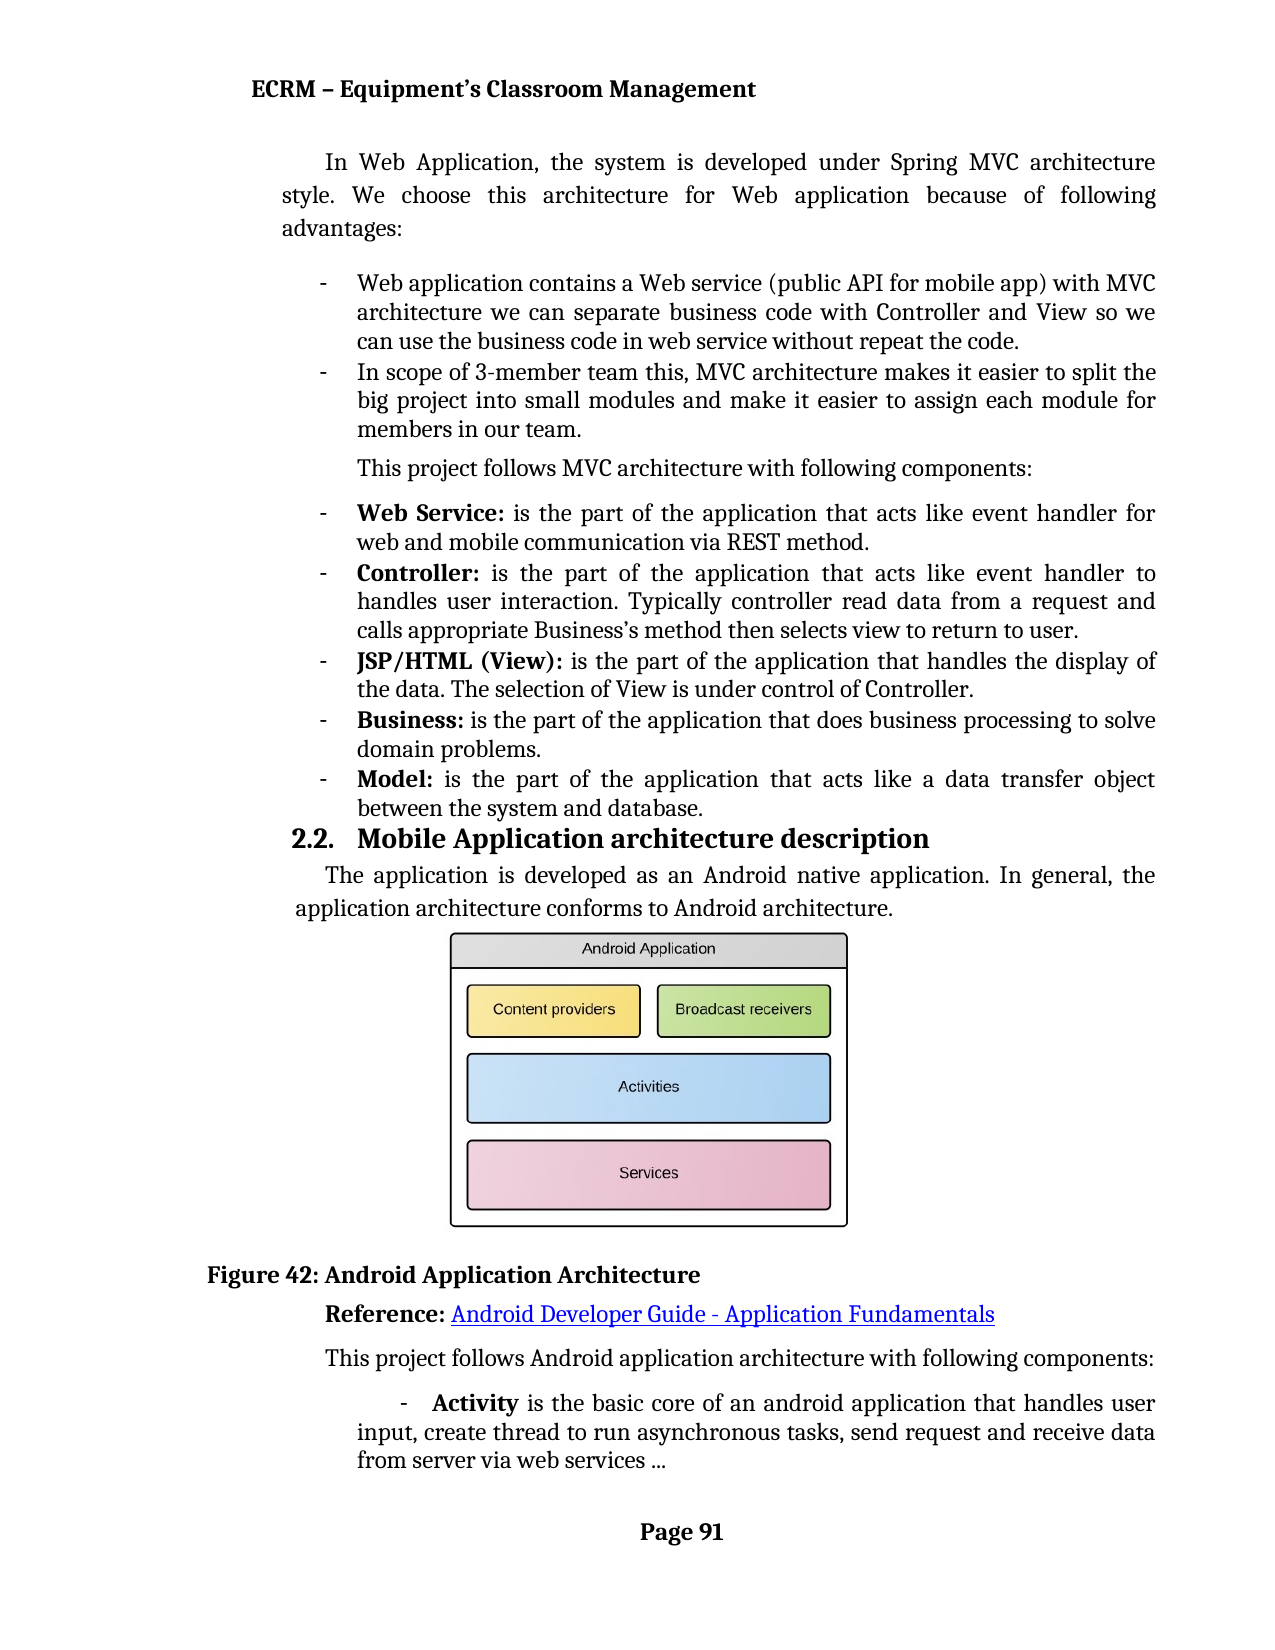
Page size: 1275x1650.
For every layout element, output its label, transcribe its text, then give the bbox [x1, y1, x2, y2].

list Controller: is the part of the application that acts like event handler to handles user interaction. Typically controller read data from a request and calls appropriate Business’s method then selects view to return to user. [319, 557, 1157, 645]
picture [443, 927, 856, 1236]
text Figure 42: Android Application Architecture [207, 1261, 1157, 1290]
list In scope of 3-member team this, MVC architecture makes it easier to split the big project into small modules and make it easier to assign each module for members in our team. [319, 356, 1157, 444]
list Web Service: is the part of the application that acts like event handler for web and mobile communication via REST method. [319, 497, 1157, 557]
list Business: is the part of the application that does business processing to solve domain problems. [319, 704, 1157, 763]
list The application is developed as an Android native application. In general, the application architecture conforms to Android architecture. [295, 861, 1157, 923]
list JSP/HTML (View): is the part of the application that handles the display of the data. The selection of View is under control of Controller. [319, 645, 1157, 704]
text In Web Application, the system is developed under Spring MVC architecture style. We choose this architecture for Web application because of following advantages: [282, 148, 1157, 242]
text Reference: Android Developer Guide - Application Fundamentals [282, 1300, 1157, 1329]
text This project follows MVC architecture with following components: [319, 454, 1157, 483]
list Model: is the part of the application that acts like a data transfer object between the system and database. [319, 763, 1157, 823]
list Web application contains a Web service (public API for mobile app) with MVC architecture we can separate business code with Controller and View so we can use the business code in web service without repeat the code. [319, 268, 1157, 356]
text This project follows Android application architecture with following components: [282, 1344, 1157, 1372]
list Mobile Application architecture description [291, 823, 1157, 856]
list Activity is the basic core of an android application that handles user input, create thread to run asynchronous tasks, send request and receive data from server via web services ... [357, 1387, 1157, 1475]
